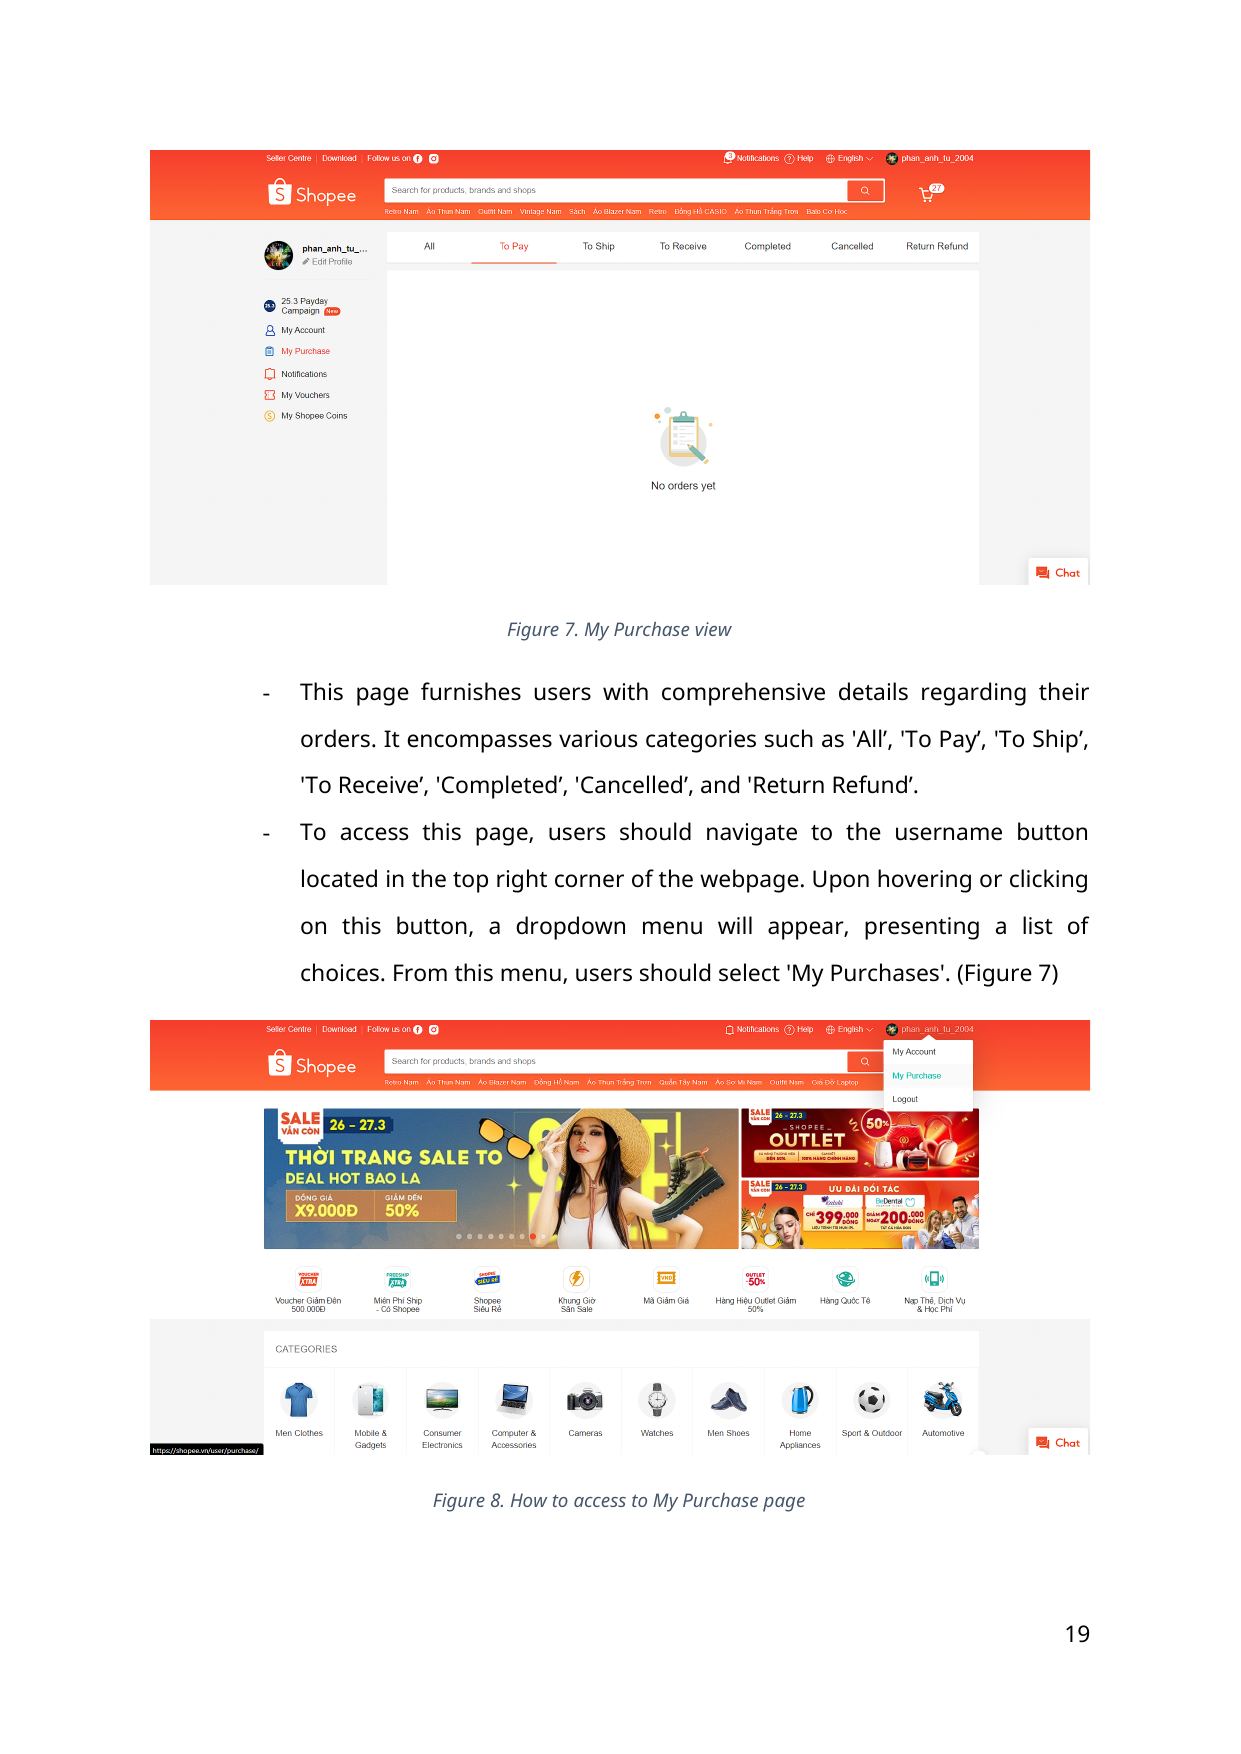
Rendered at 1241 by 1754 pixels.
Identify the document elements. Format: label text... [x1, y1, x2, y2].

list To access this page, users should navigate to the username button located in the top right corner of the webpage. Upon hovering or clicking on this button, a dropdown menu will appear, presenting a list of choices. From this menu, users should select 'My Purchases'. (Figure 7) [262, 816, 1090, 988]
picture [150, 150, 1091, 585]
list This page furnishes users with comprehensive details regarding their orders. It encompasses various categories such as 'All’, 'To Pay’, 'To Ship’, 'To Receive’, 'Completed’, 'Cancelled’, and 'Return Refund’. [262, 676, 1090, 801]
text Figure 7. My Purchase view [150, 617, 1090, 642]
text Figure 8. How to access to My Purchase page [150, 1487, 1090, 1513]
picture [150, 1020, 1091, 1455]
